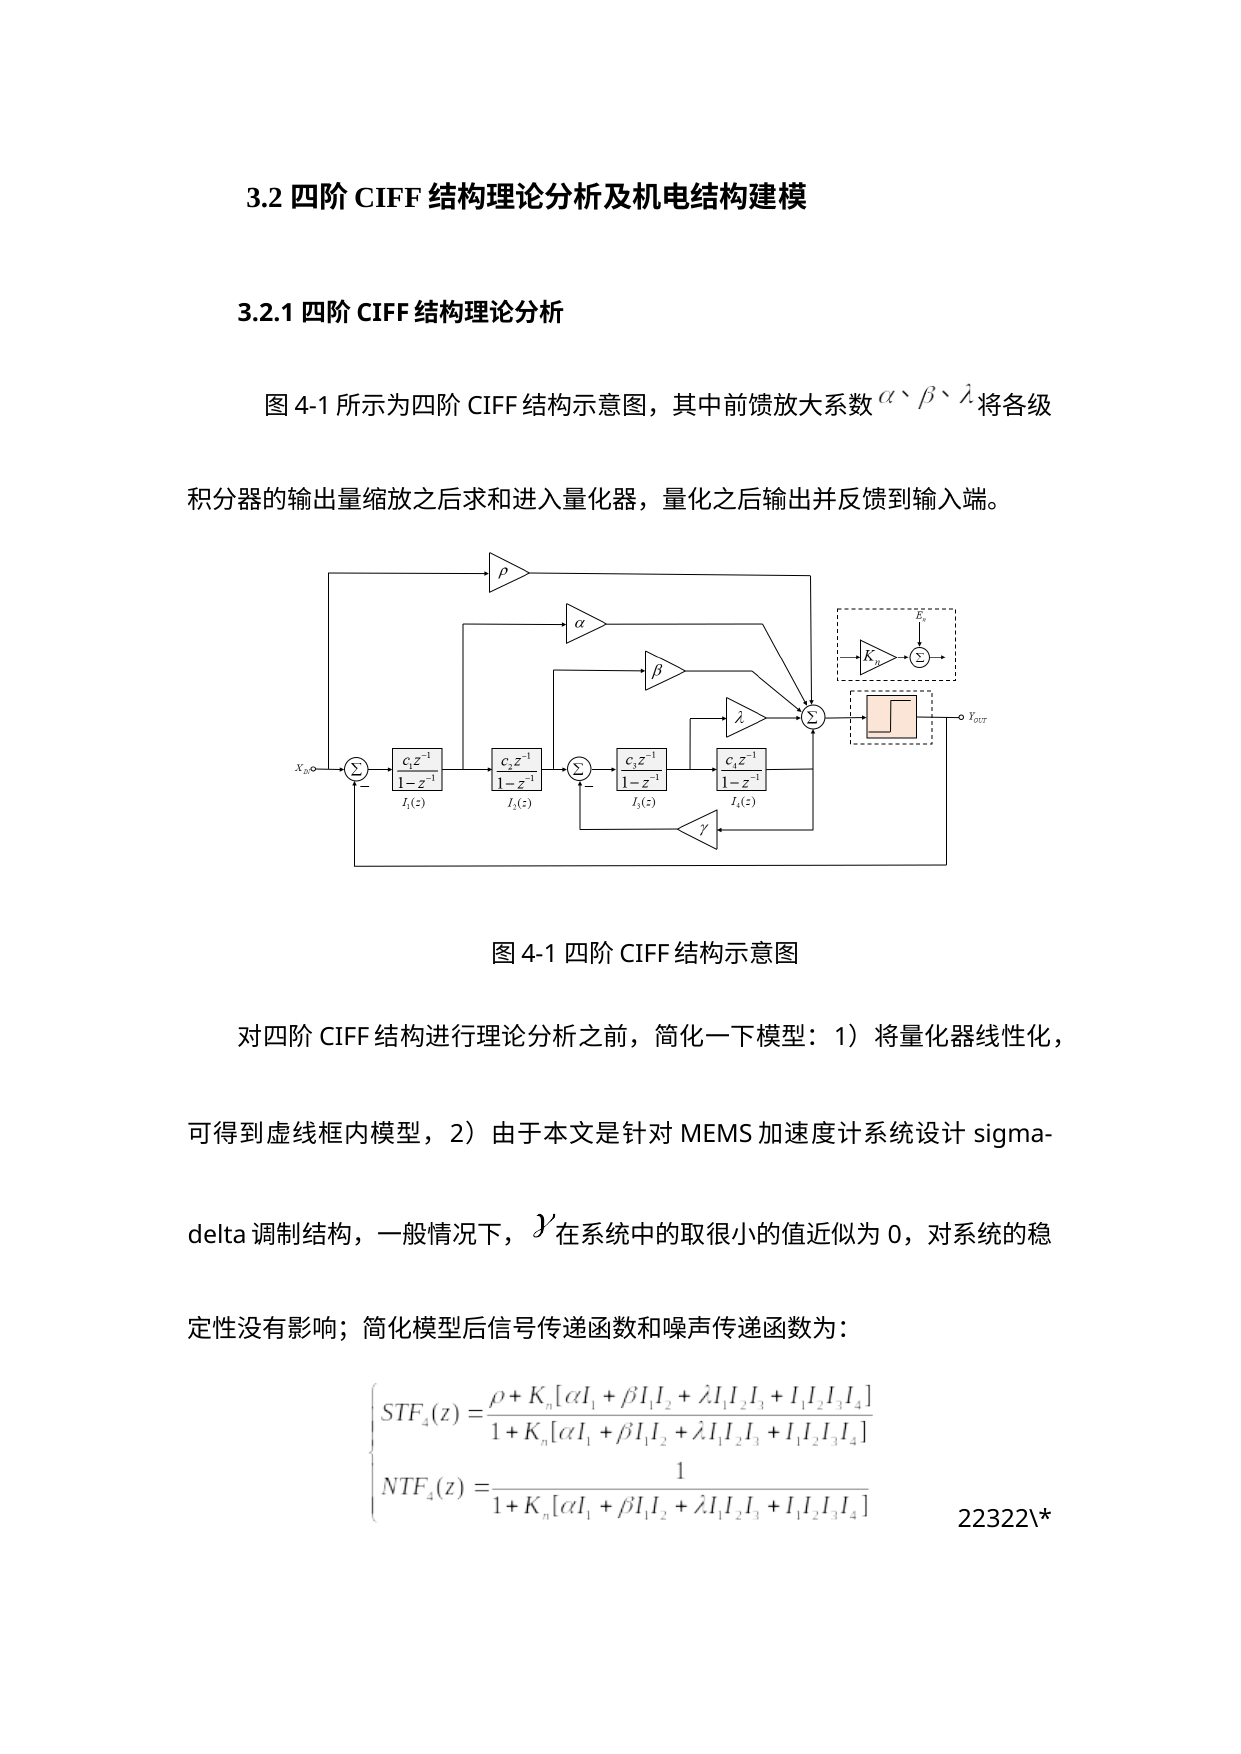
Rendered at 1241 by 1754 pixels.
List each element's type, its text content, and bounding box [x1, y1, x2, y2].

picture [293, 548, 991, 877]
text 对四阶CIFF结构进行理论分析之前，简化一下模型：1）将量化器线性化，可得到虚线框内模型，2）由于本文是针对MEMS加速度计系统设计sigma-delta调制结构，一般情况下，在系统中的取很小的值近似为0，对系统的稳定性没有影响；简化模型后信号传递函数和噪声传递函数为： [187, 1002, 1053, 1359]
text 图4-1所示为四阶CIFF结构示意图，其中前馈放大系数将各级积分器的输出量缩放之后求和进入量化器，量化之后输出并反馈到输入端。 [187, 368, 1053, 531]
text 图4-1 四阶CIFF结构示意图 [187, 919, 1053, 984]
subtitle 3.2 四阶CIFF结构理论分析及机电结构建模 [187, 162, 1053, 227]
subtitle 3.2.1 四阶CIFF结构理论分析 [187, 278, 1053, 343]
